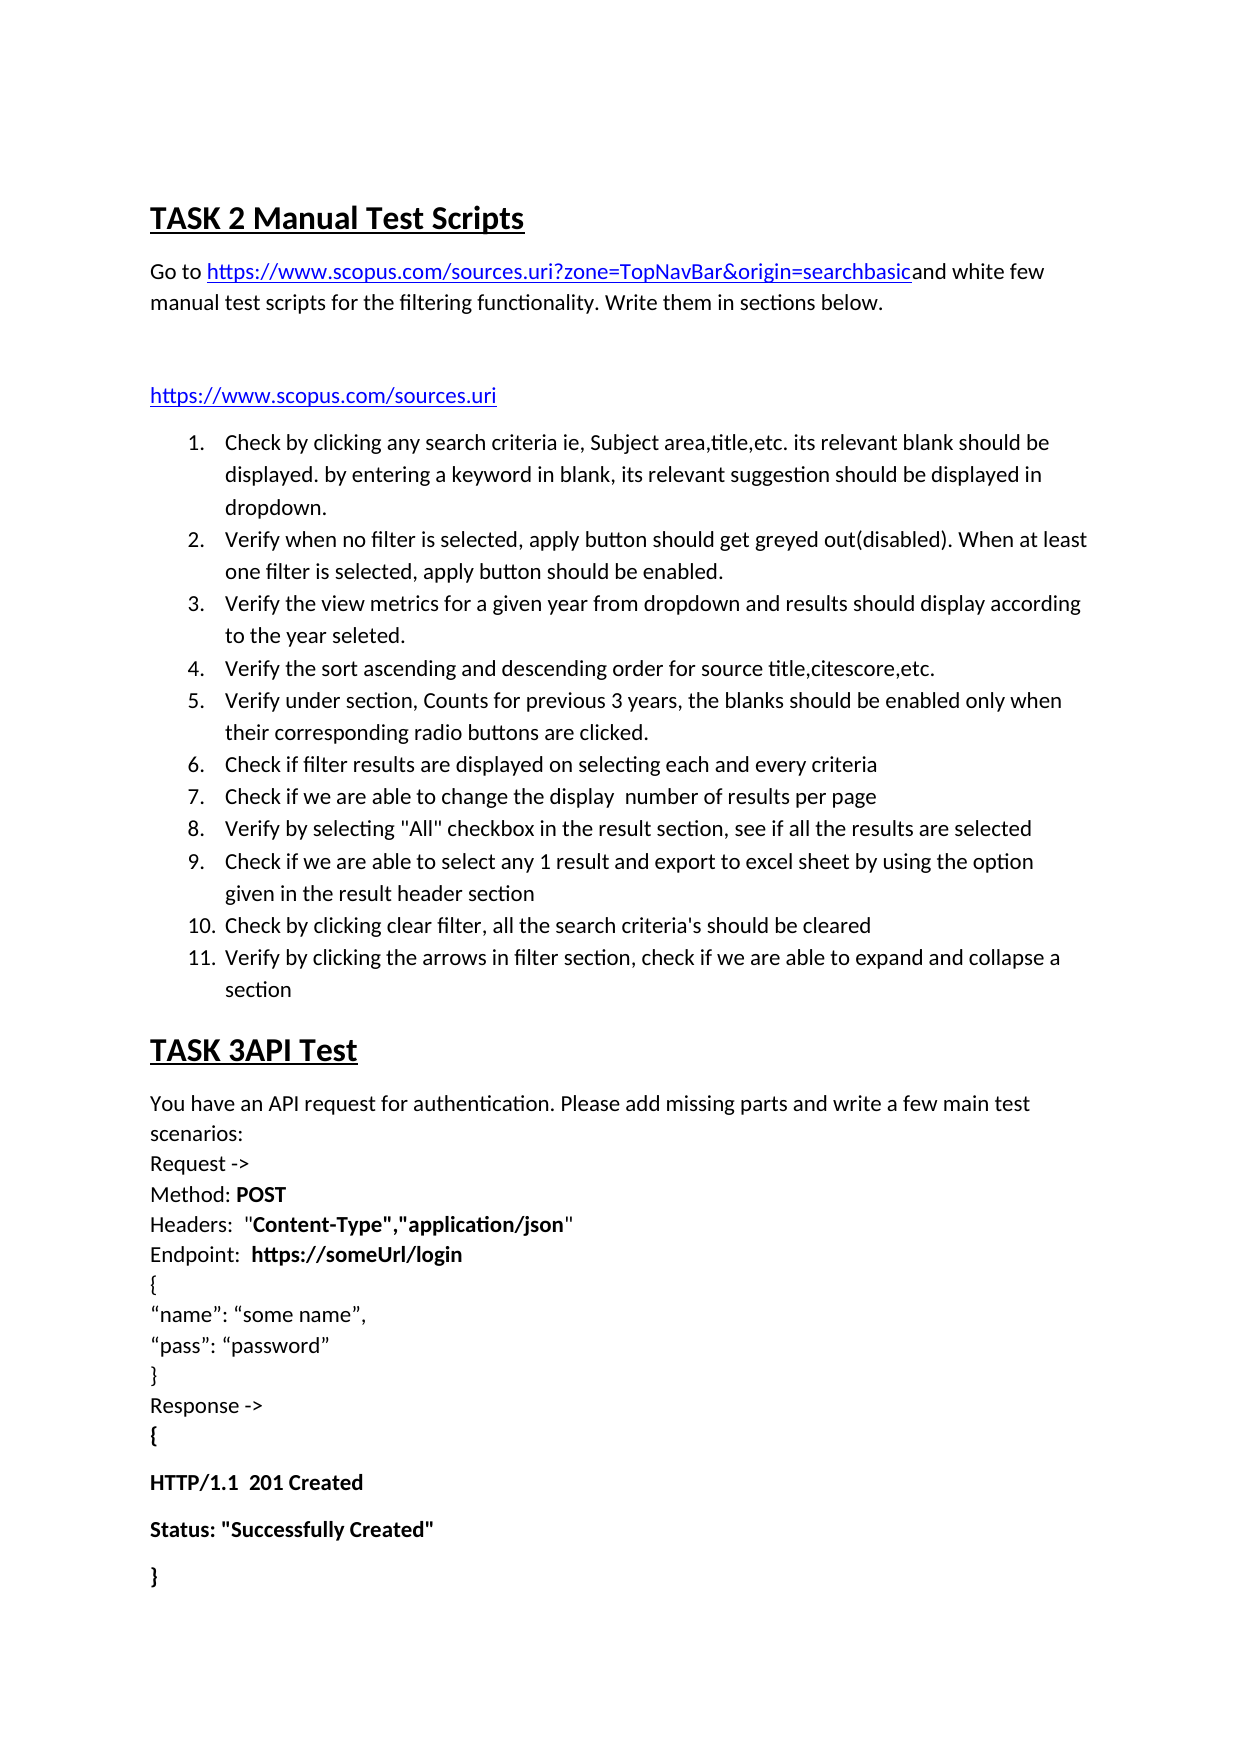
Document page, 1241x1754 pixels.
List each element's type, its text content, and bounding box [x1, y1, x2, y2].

list Check if we are able to change the display number of results per page [187, 782, 1090, 810]
list Verify under section, Counts for previous 3 years, the blanks should be enabled only when their corresponding radio buttons are clicked. [187, 686, 1090, 746]
list Verify when no filter is selected, apply button should get greyed out(disabled). When at least one filter is selected, apply button should be enabled. [187, 525, 1090, 585]
list Verify the sort ascending and descending order for source title,citescore,etc. [187, 654, 1090, 682]
text You have an API request for authentication. Please add missing parts and write a few main test scenarios: Request -> Method: POST Headers: "Content-Type","application/json" Endpoint: https://someUrl/login { “name”: “some name”, “pass”: “password” } Response -> { [150, 1089, 1090, 1449]
text } [150, 1562, 1090, 1590]
list Check if filter results are displayed on selecting each and every criteria [187, 750, 1090, 778]
text TASK 2 Manual Test Scripts [150, 197, 1090, 238]
list Verify the view metrics for a given year from dropdown and results should display according to the year seleted. [187, 589, 1090, 649]
text TASK 3API Test [150, 1028, 1090, 1069]
list Check by clicking any search criteria ie, Subject area,title,etc. its relevant blank should be displayed. by entering a keyword in blank, its relevant suggestion should be displayed in dropdown. [187, 428, 1090, 521]
list Verify by selecting "All" checkbox in the result section, see if all the results are selected [187, 814, 1090, 843]
list Check by clicking clear filter, all the search criteria's should be cleared [187, 911, 1090, 939]
text https://www.scopus.com/sources.uri [150, 381, 1090, 409]
text HTTP/1.1 201 Created [150, 1468, 1090, 1496]
text Go to https://www.scopus.com/sources.uri?zone=TopNavBar&origin=searchbasicand white few manual test scripts for the filtering functionality. Write them in sections below. [150, 257, 1090, 316]
list Check if we are able to select any 1 result and export to excel sheet by using the option given in the result header section [187, 847, 1090, 907]
text Status: "Successfully Created" [150, 1515, 1090, 1543]
list Verify by clicking the arrows in filter section, check if we are able to expand and collapse a section [187, 943, 1090, 1003]
